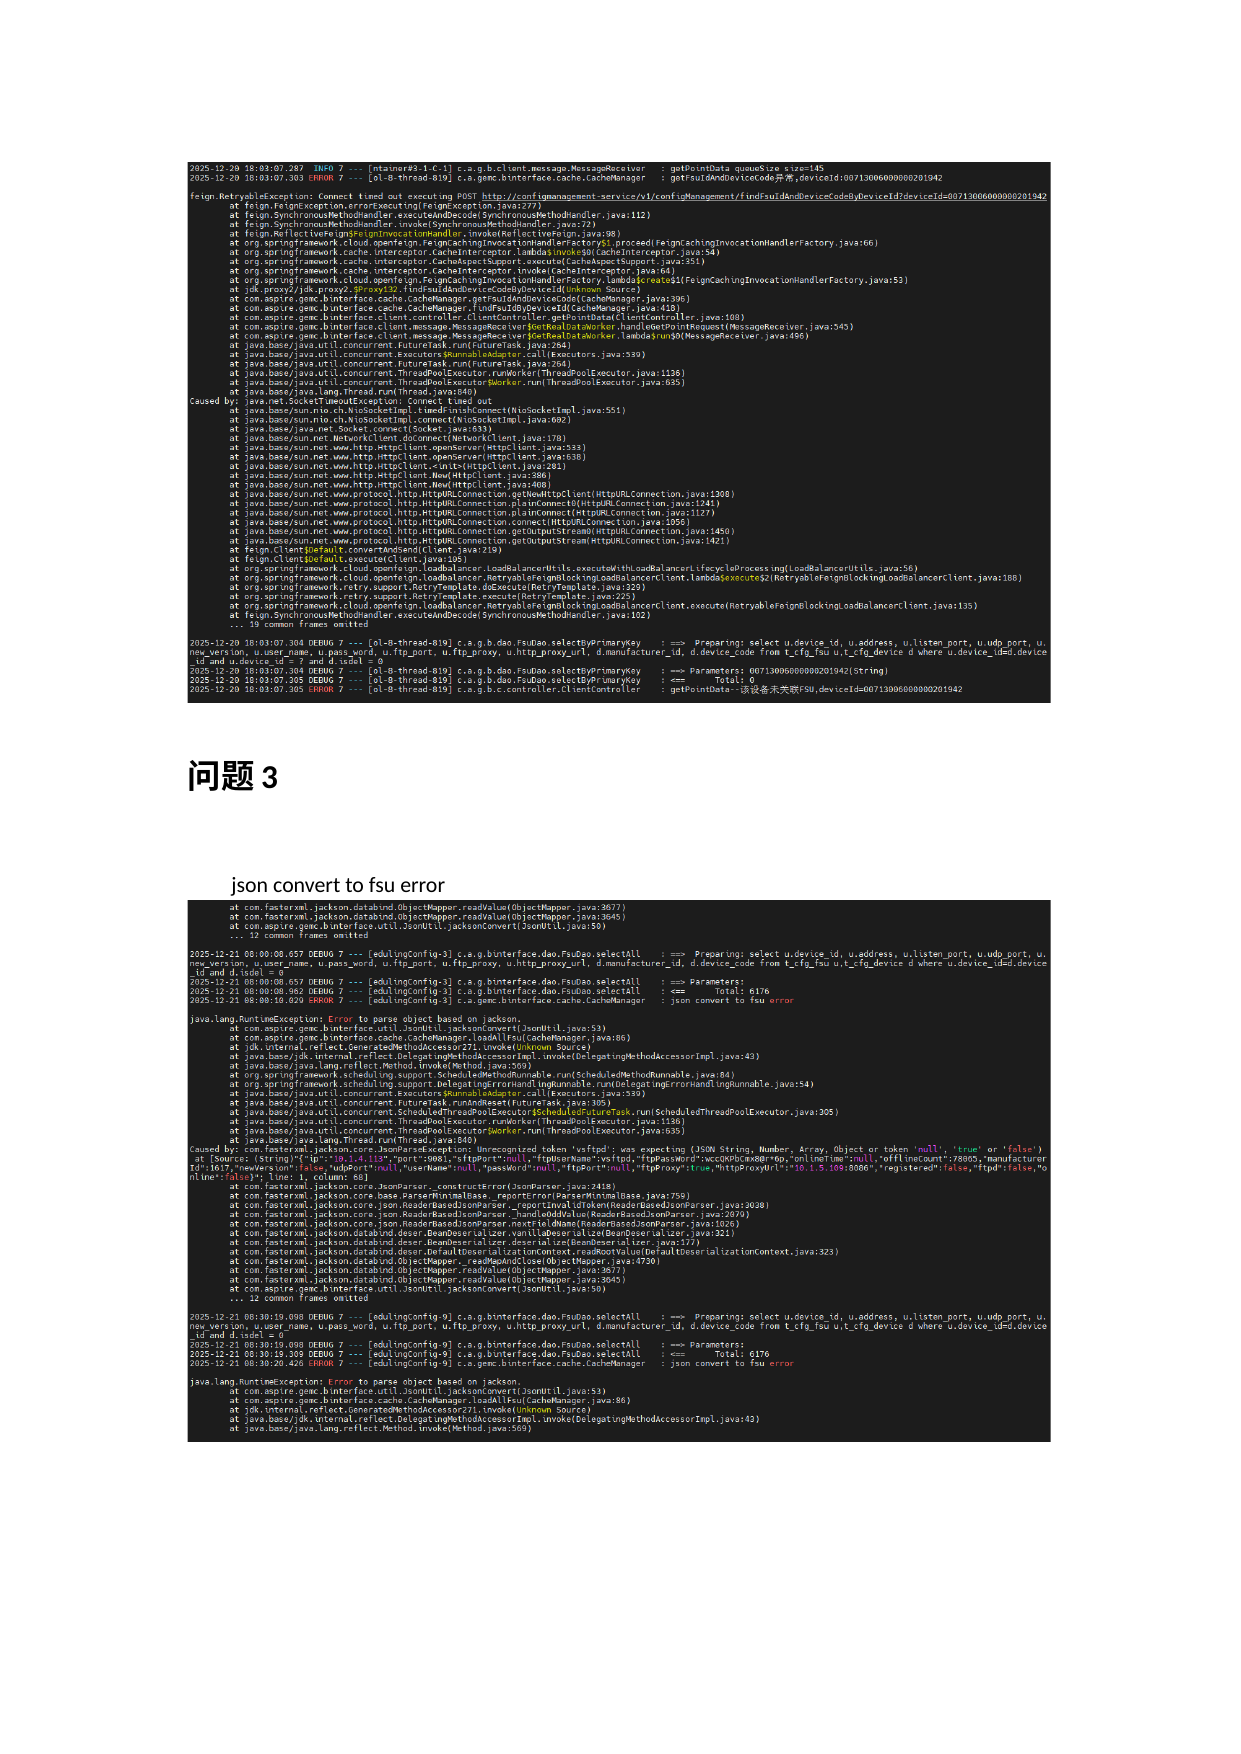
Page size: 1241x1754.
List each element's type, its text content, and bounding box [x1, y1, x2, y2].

picture [187, 162, 1051, 703]
picture [187, 900, 1051, 1442]
subtitle 问题3 [187, 742, 1053, 807]
text json convert to fsu error [187, 868, 1053, 901]
